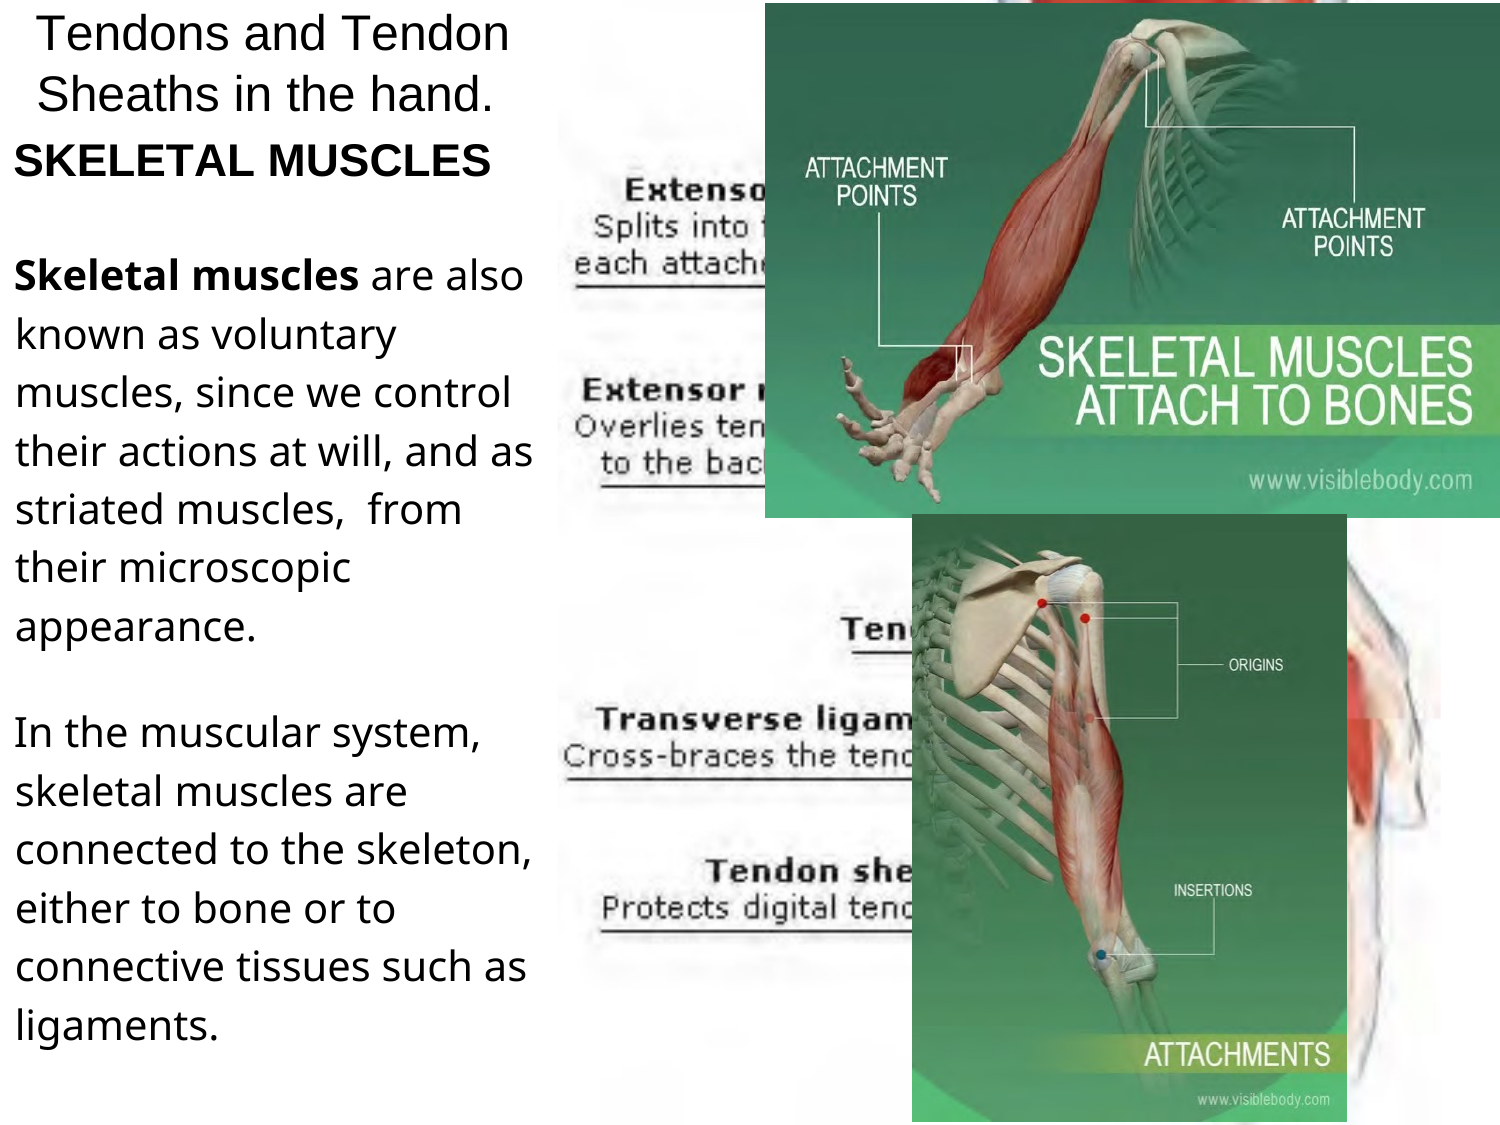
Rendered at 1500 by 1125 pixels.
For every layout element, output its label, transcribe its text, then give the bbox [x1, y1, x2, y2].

subtitle SKELETAL MUSCLES [13, 134, 557, 187]
text Skeletal muscles are also known as voluntary muscles, since we control their actions at will, and as striated muscles, from their microscopic appearance. [13, 246, 557, 653]
picture [557, 0, 1500, 1125]
text Tendons and Tendon Sheaths in the hand. [35, 4, 557, 122]
text In the muscular system, skeletal muscles are connected to the skeleton, either to bone or to connective tissues such as ligaments. [13, 703, 557, 1052]
